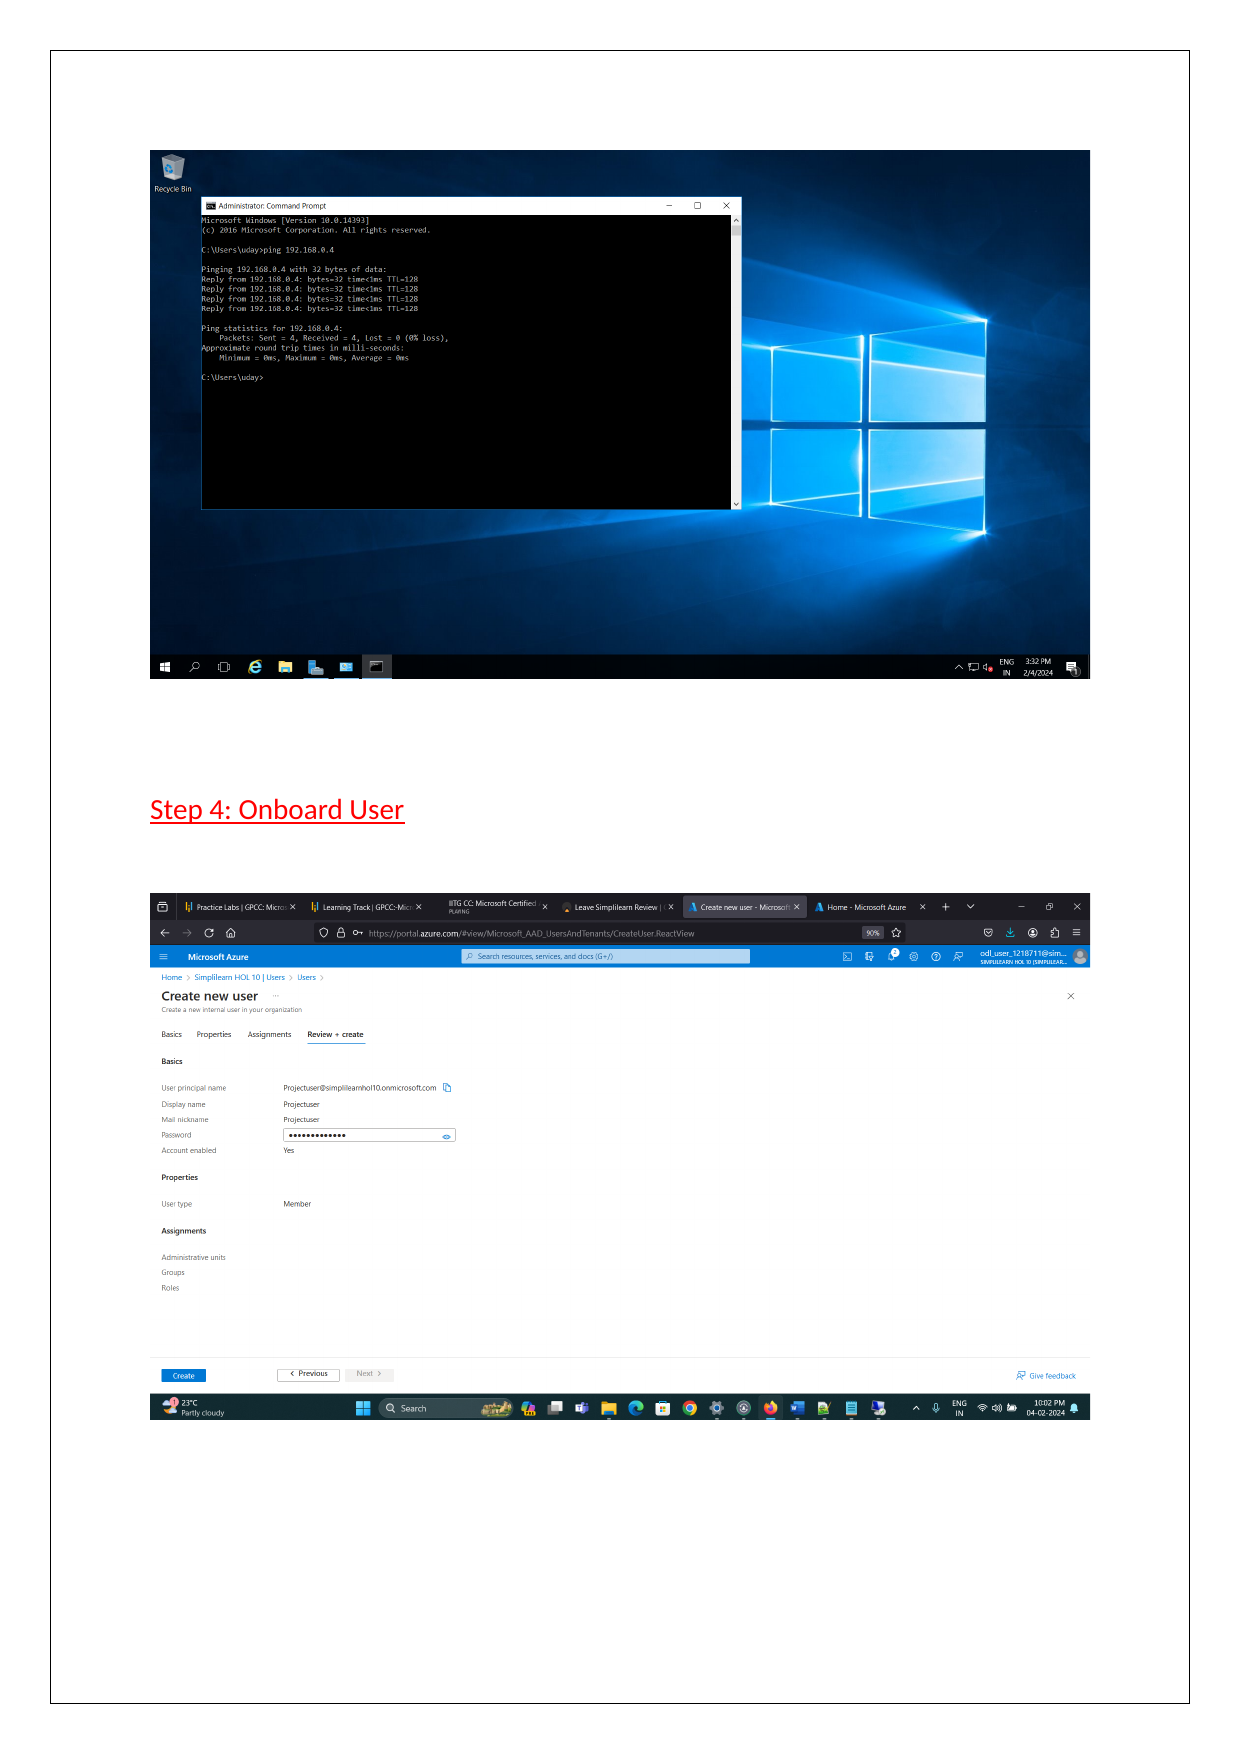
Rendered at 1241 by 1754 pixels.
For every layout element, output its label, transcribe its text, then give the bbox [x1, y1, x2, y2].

text Step 4: Onboard User [150, 791, 1090, 827]
picture [150, 893, 1091, 1420]
picture [150, 150, 1091, 679]
